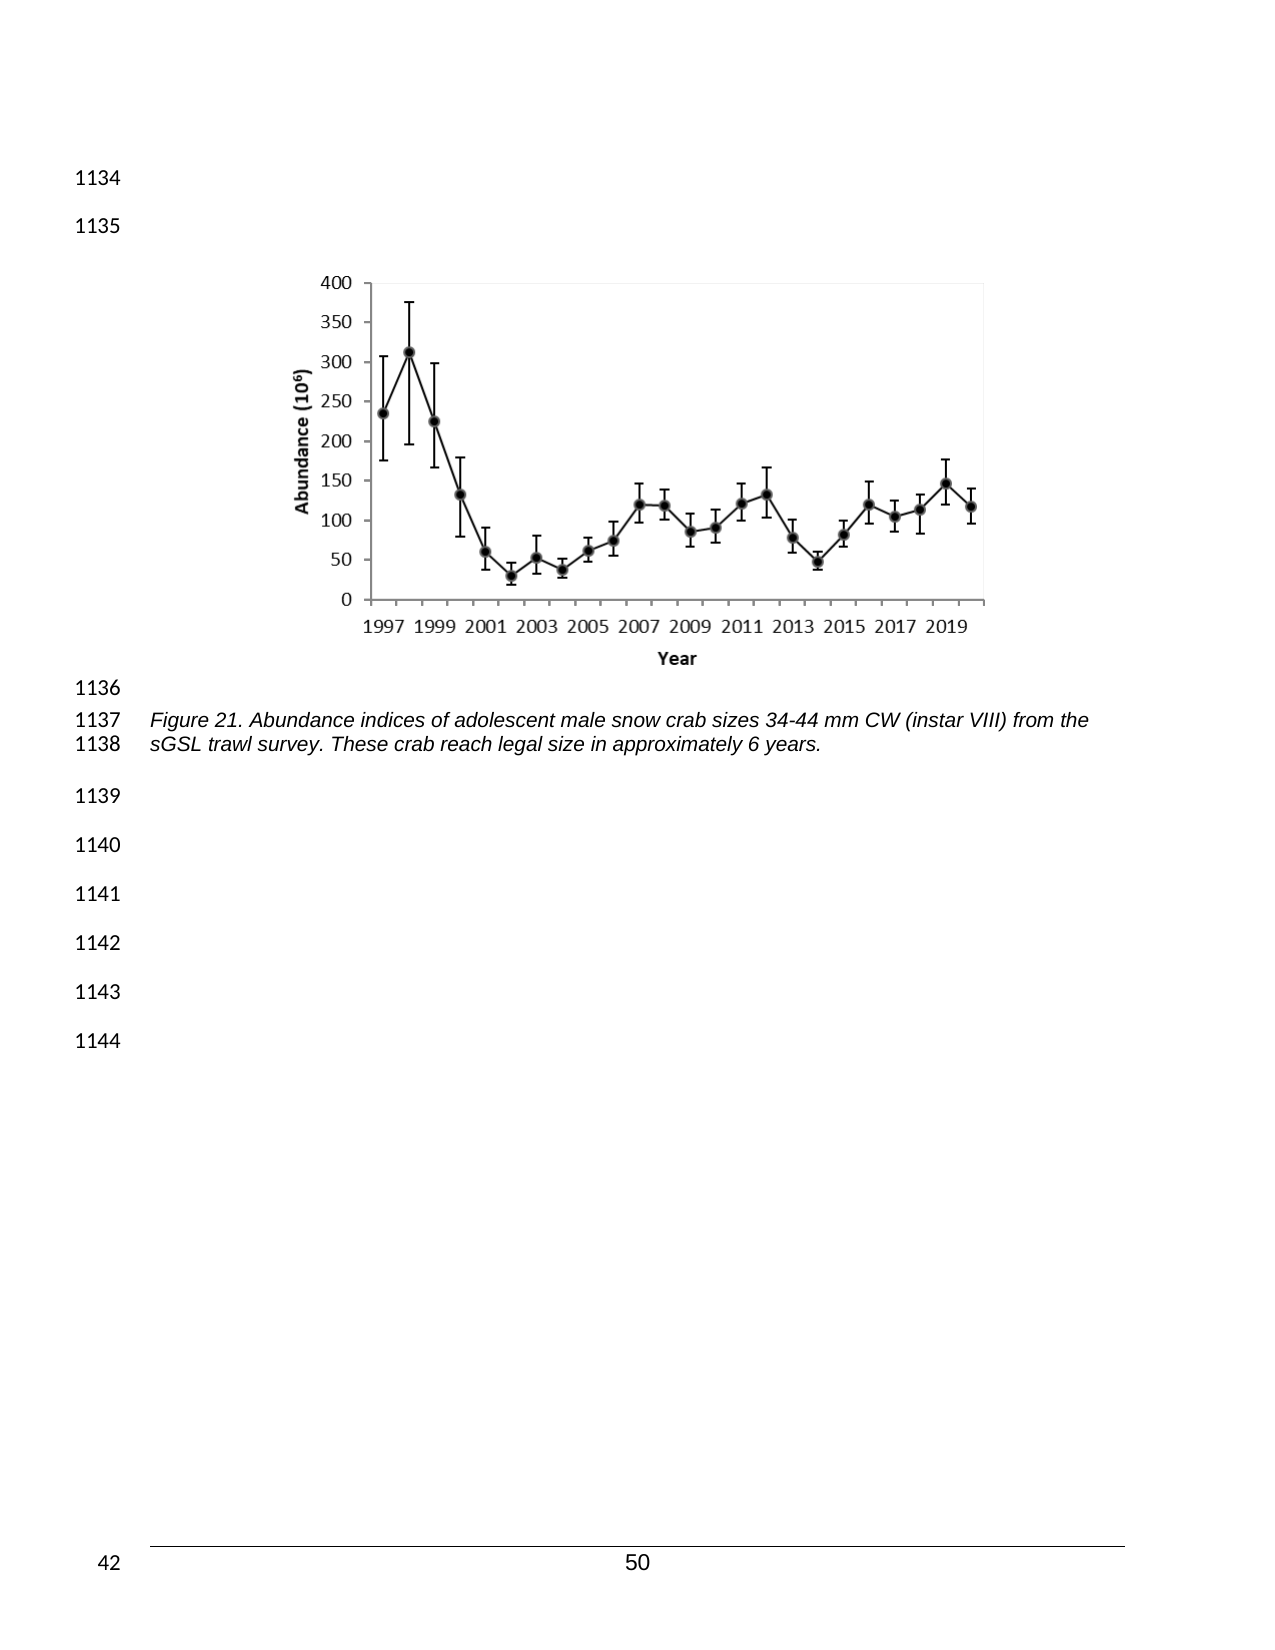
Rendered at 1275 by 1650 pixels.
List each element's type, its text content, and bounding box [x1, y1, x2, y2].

picture [262, 260, 1013, 696]
text Figure 21. Abundance indices of adolescent male snow crab sizes 34-44 mm CW (instar VIII) from the sGSL trawl survey. These crab reach legal size in approximately 6 years. [150, 708, 1125, 756]
